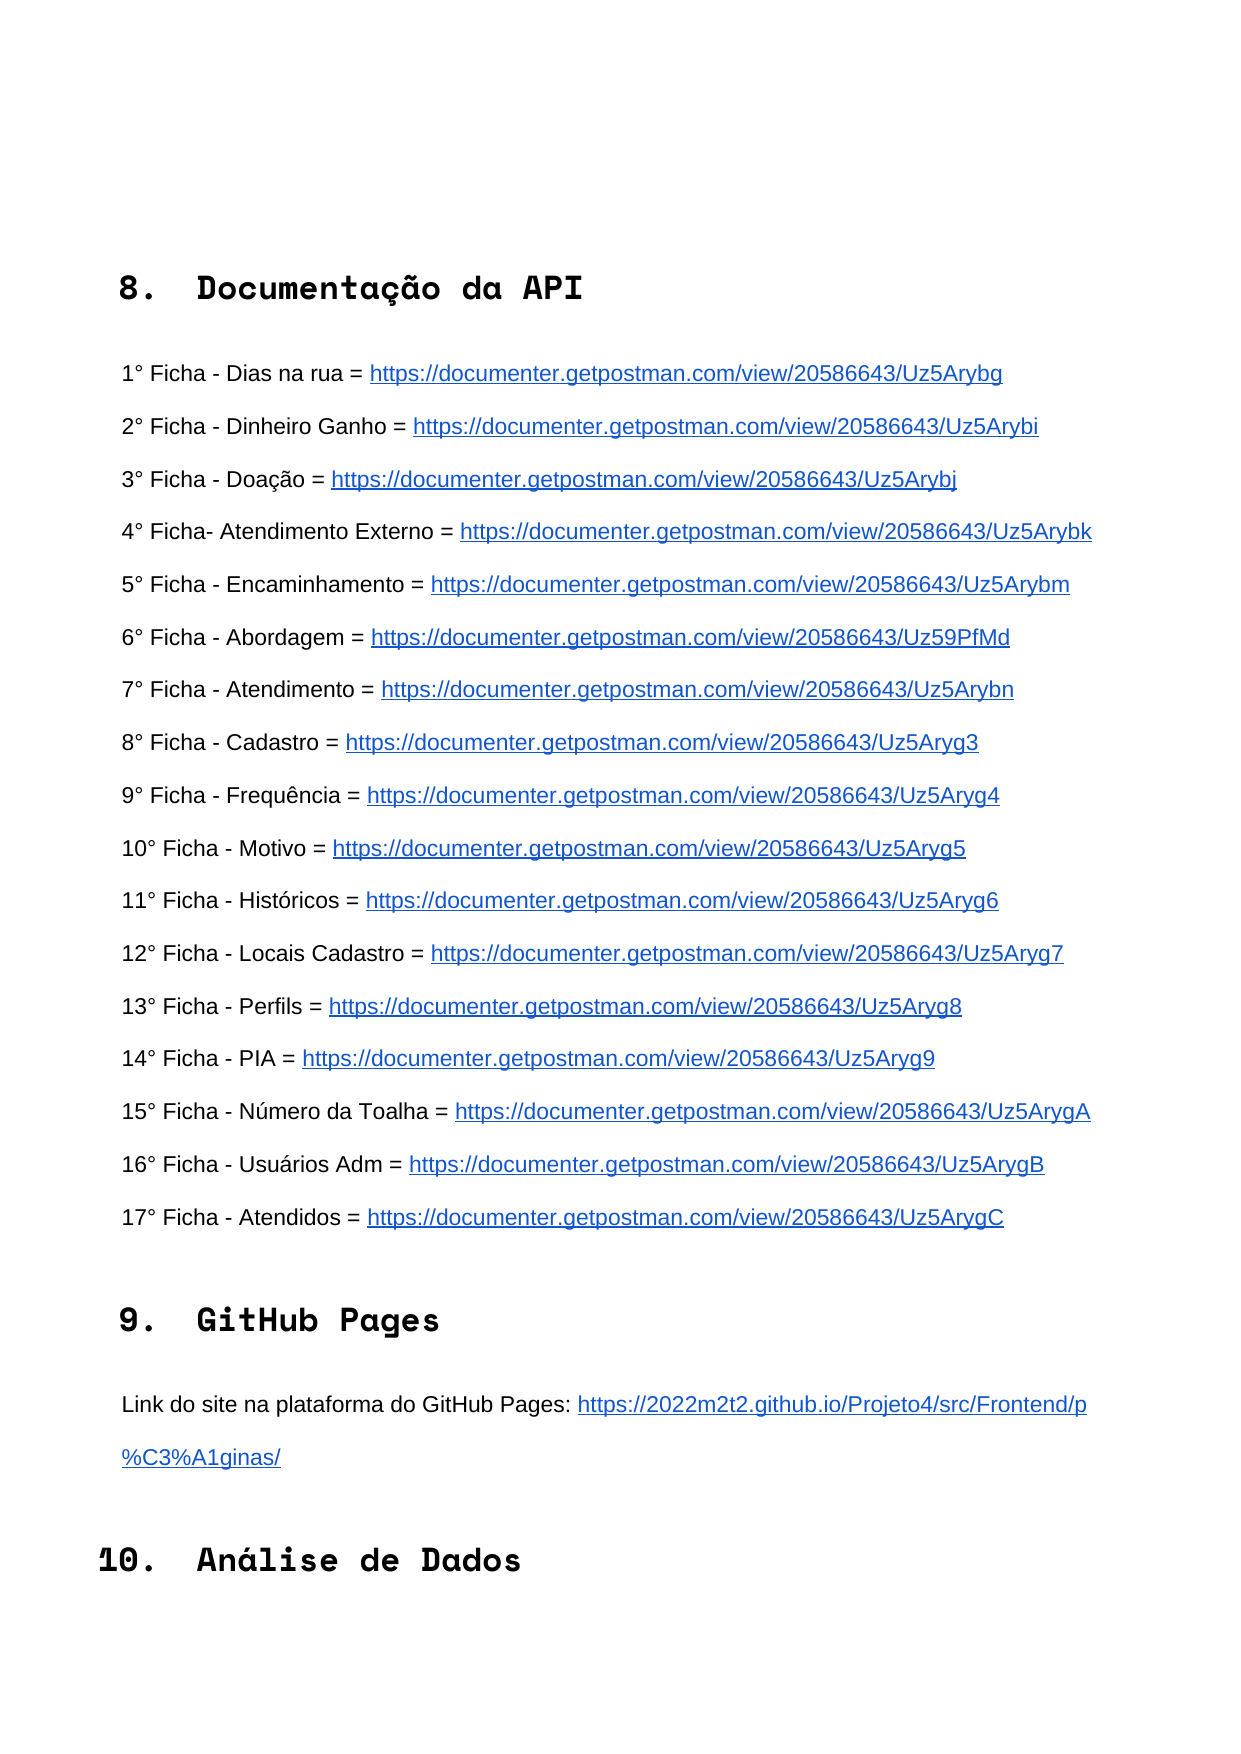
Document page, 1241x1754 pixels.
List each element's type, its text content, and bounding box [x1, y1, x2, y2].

text 11° Ficha - Históricos = https://documenter.getpostman.com/view/20586643/Uz5Aryg6 [121, 887, 1165, 914]
text 10° Ficha - Motivo = https://documenter.getpostman.com/view/20586643/Uz5Aryg5 [121, 834, 1165, 861]
text 6° Ficha - Abordagem = https://documenter.getpostman.com/view/20586643/Uz59PfMd [121, 624, 1165, 650]
text 4° Ficha- Atendimento Externo = https://documenter.getpostman.com/view/20586643/Uz5Arybk [121, 518, 1165, 545]
text 15° Ficha - Número da Toalha = https://documenter.getpostman.com/view/20586643/Uz5ArygA [121, 1098, 1165, 1124]
text 13° Ficha - Perfils = https://documenter.getpostman.com/view/20586643/Uz5Aryg8 [121, 993, 1165, 1019]
subtitle GitHub Pages [159, 1294, 1165, 1343]
text 8° Ficha - Cadastro = https://documenter.getpostman.com/view/20586643/Uz5Aryg3 [121, 729, 1165, 756]
text 2° Ficha - Dinheiro Ganho = https://documenter.getpostman.com/view/20586643/Uz5Arybi [121, 413, 1165, 439]
text 14° Ficha - PIA = https://documenter.getpostman.com/view/20586643/Uz5Aryg9 [121, 1045, 1165, 1072]
text 7° Ficha - Atendimento = https://documenter.getpostman.com/view/20586643/Uz5Arybn [121, 676, 1165, 703]
text 12° Ficha - Locais Cadastro = https://documenter.getpostman.com/view/20586643/Uz5Aryg7 [121, 940, 1165, 966]
text 1° Ficha - Dias na rua = https://documenter.getpostman.com/view/20586643/Uz5Arybg [121, 360, 1165, 387]
subtitle Documentação da API [159, 262, 1165, 312]
text 3° Ficha - Doação = https://documenter.getpostman.com/view/20586643/Uz5Arybj [121, 466, 1165, 492]
text 16° Ficha - Usuários Adm = https://documenter.getpostman.com/view/20586643/Uz5ArygB [121, 1151, 1165, 1177]
text Link do site na plataforma do GitHub Pages: https://2022m2t2.github.io/Projeto4/src/Frontend/p%C3%A1ginas/ [121, 1391, 1165, 1471]
subtitle Análise de Dados [159, 1534, 1165, 1584]
text 9° Ficha - Frequência = https://documenter.getpostman.com/view/20586643/Uz5Aryg4 [121, 782, 1165, 808]
text 5° Ficha - Encaminhamento = https://documenter.getpostman.com/view/20586643/Uz5Arybm [121, 571, 1165, 597]
text 17° Ficha - Atendidos = https://documenter.getpostman.com/view/20586643/Uz5ArygC [121, 1203, 1165, 1230]
